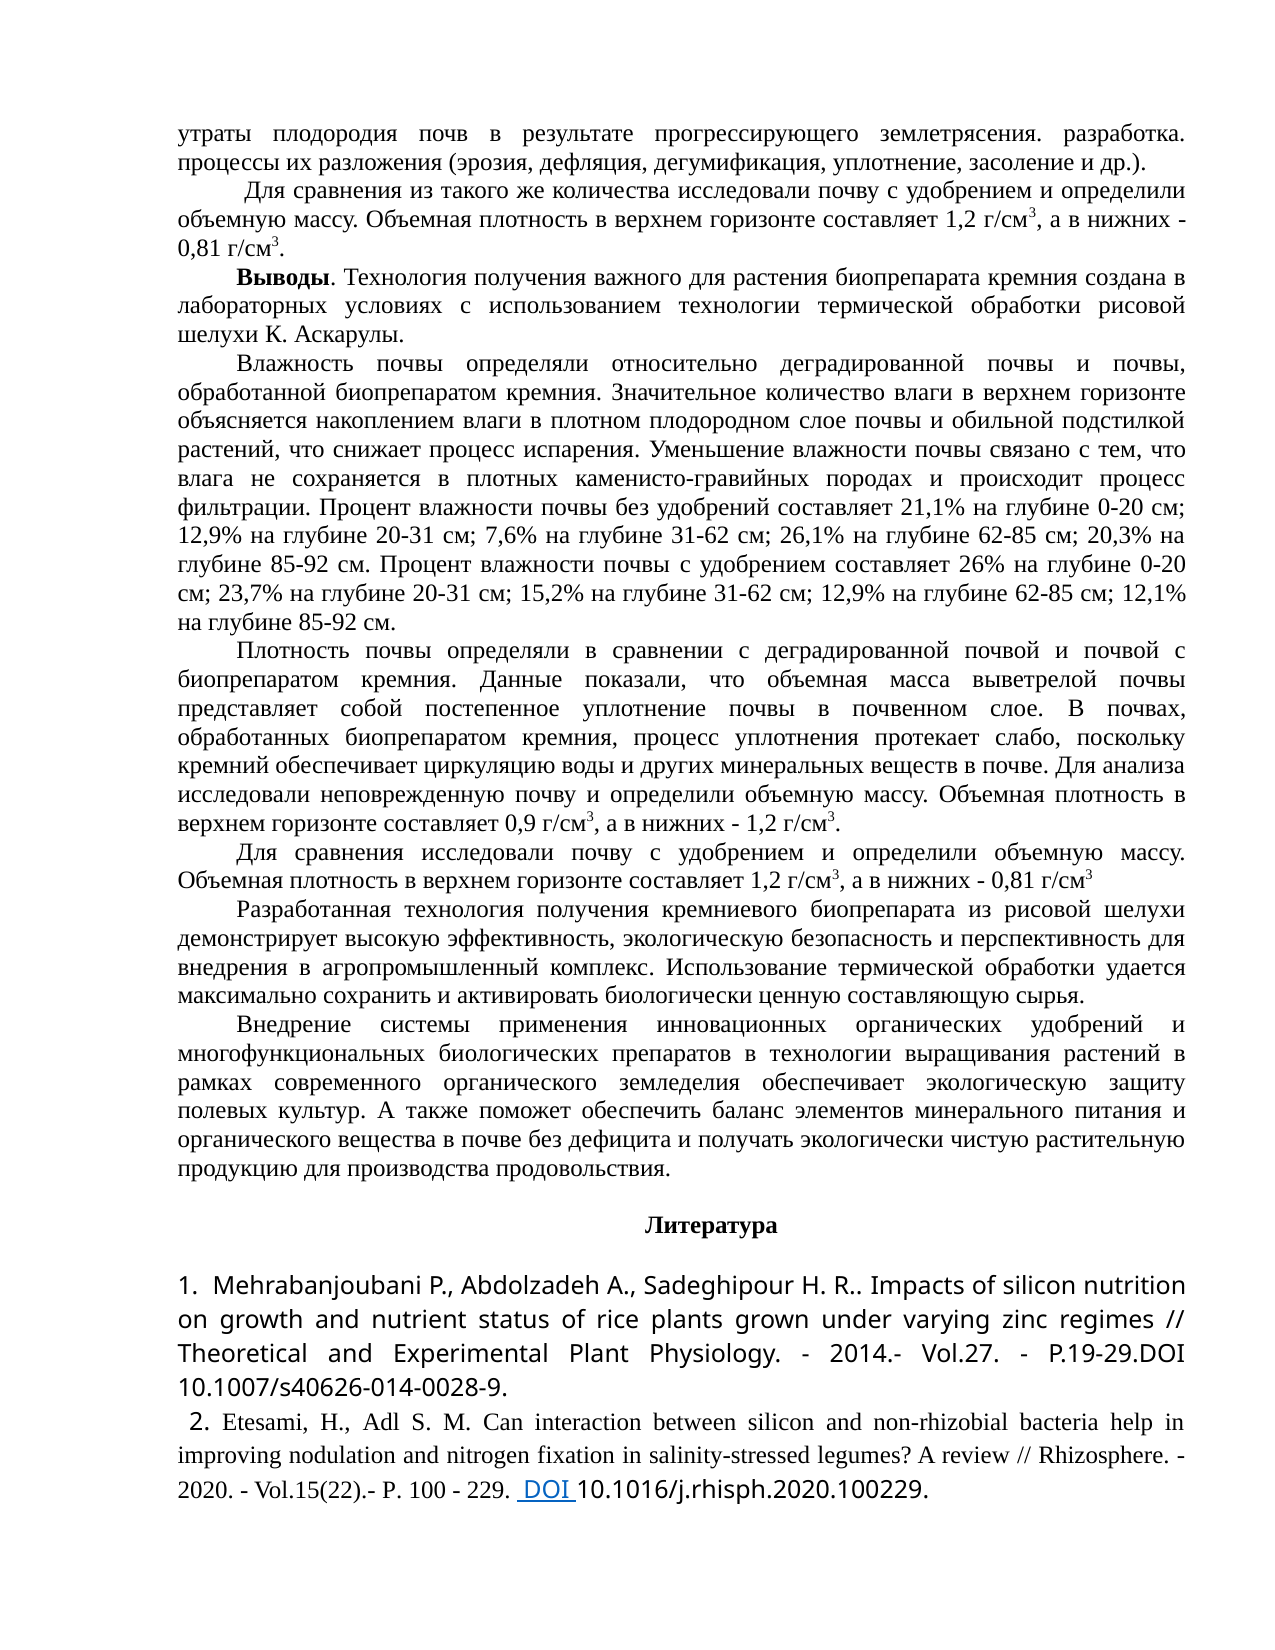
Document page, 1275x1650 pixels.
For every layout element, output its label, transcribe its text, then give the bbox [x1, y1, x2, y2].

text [177, 118, 1186, 176]
text Для сравнения из такого же количества исследовали почву с удобрением и определили объемную массу. Объемная плотность в верхнем горизонте составляет 1,2 г/см3, а в нижних - 0,81 г/см3. [177, 176, 1186, 262]
text 1. Mehrabanjoubani P., Abdolzadeh A., Sadeghipour H. R.. Impacts of silicon nutrition on growth and nutrient status of rice plants grown under varying zinc regimes // Theoretical and Experimental Plant Physiology. - 2014.- Vol.27. - P.19-29.DOI 10.1007/s40626-014-0028-9. [177, 1267, 1186, 1404]
text Литература [177, 1210, 1186, 1239]
text Влажность почвы определяли относительно деградированной почвы и почвы, обработанной биопрепаратом кремния. Значительное количество влаги в верхнем горизонте объясняется накоплением влаги в плотном плодородном слое почвы и обильной подстилкой растений, что снижает процесс испарения. Уменьшение влажности почвы связано с тем, что влага не сохраняется в плотных каменисто-гравийных породах и происходит процесс фильтрации. Процент влажности почвы без удобрений составляет 21,1% на глубине 0-20 см; 12,9% на глубине 20-31 см; 7,6% на глубине 31-62 см; 26,1% на глубине 62-85 см; 20,3% на глубине 85-92 см. Процент влажности почвы с удобрением составляет 26% на глубине 0-20 см; 23,7% на глубине 20-31 см; 15,2% на глубине 31-62 см; 12,9% на глубине 62-85 см; 12,1% на глубине 85-92 см. [177, 348, 1186, 636]
text Разработанная технология получения кремниевого биопрепарата из рисовой шелухи демонстрирует высокую эффективность, экологическую безопасность и перспективность для внедрения в агропромышленный комплекс. Использование термической обработки удается максимально сохранить и активировать биологически ценную составляющую сырья. [177, 894, 1186, 1009]
text Выводы. Технология получения важного для растения биопрепарата кремния создана в лабораторных условиях с использованием технологии термической обработки рисовой шелухи К. Аскарулы. [177, 262, 1186, 348]
text 2. Etesami, H., Adl S. M. Can interaction between silicon and non-rhizobial bacteria help in improving nodulation and nitrogen fixation in salinity-stressed legumes? A review // Rhizosphere. - 2020. - Vol.15(22).- Р. 100 - 229. DOI 10.1016/j.rhisph.2020.100229. [177, 1404, 1186, 1506]
text Плотность почвы определяли в сравнении с деградированной почвой и почвой с биопрепаратом кремния. Данные показали, что объемная масса выветрелой почвы представляет собой постепенное уплотнение почвы в почвенном слое. В почвах, обработанных биопрепаратом кремния, процесс уплотнения протекает слабо, поскольку кремний обеспечивает циркуляцию воды и других минеральных веществ в почве. Для анализа исследовали неповрежденную почву и определили объемную массу. Объемная плотность в верхнем горизонте составляет 0,9 г/см3, а в нижних - 1,2 г/см3. [177, 636, 1186, 837]
text Для сравнения исследовали почву с удобрением и определили объемную массу. Объемная плотность в верхнем горизонте составляет 1,2 г/см3, а в нижних - 0,81 г/см3 [177, 837, 1186, 894]
text Внедрение системы применения инновационных органических удобрений и многофункциональных биологических препаратов в технологии выращивания растений в рамках современного органического земледелия обеспечивает экологическую защиту полевых культур. А также поможет обеспечить баланс элементов минерального питания и органического вещества в почве без дефицита и получать экологически чистую растительную продукцию для производства продовольствия. [177, 1009, 1186, 1182]
